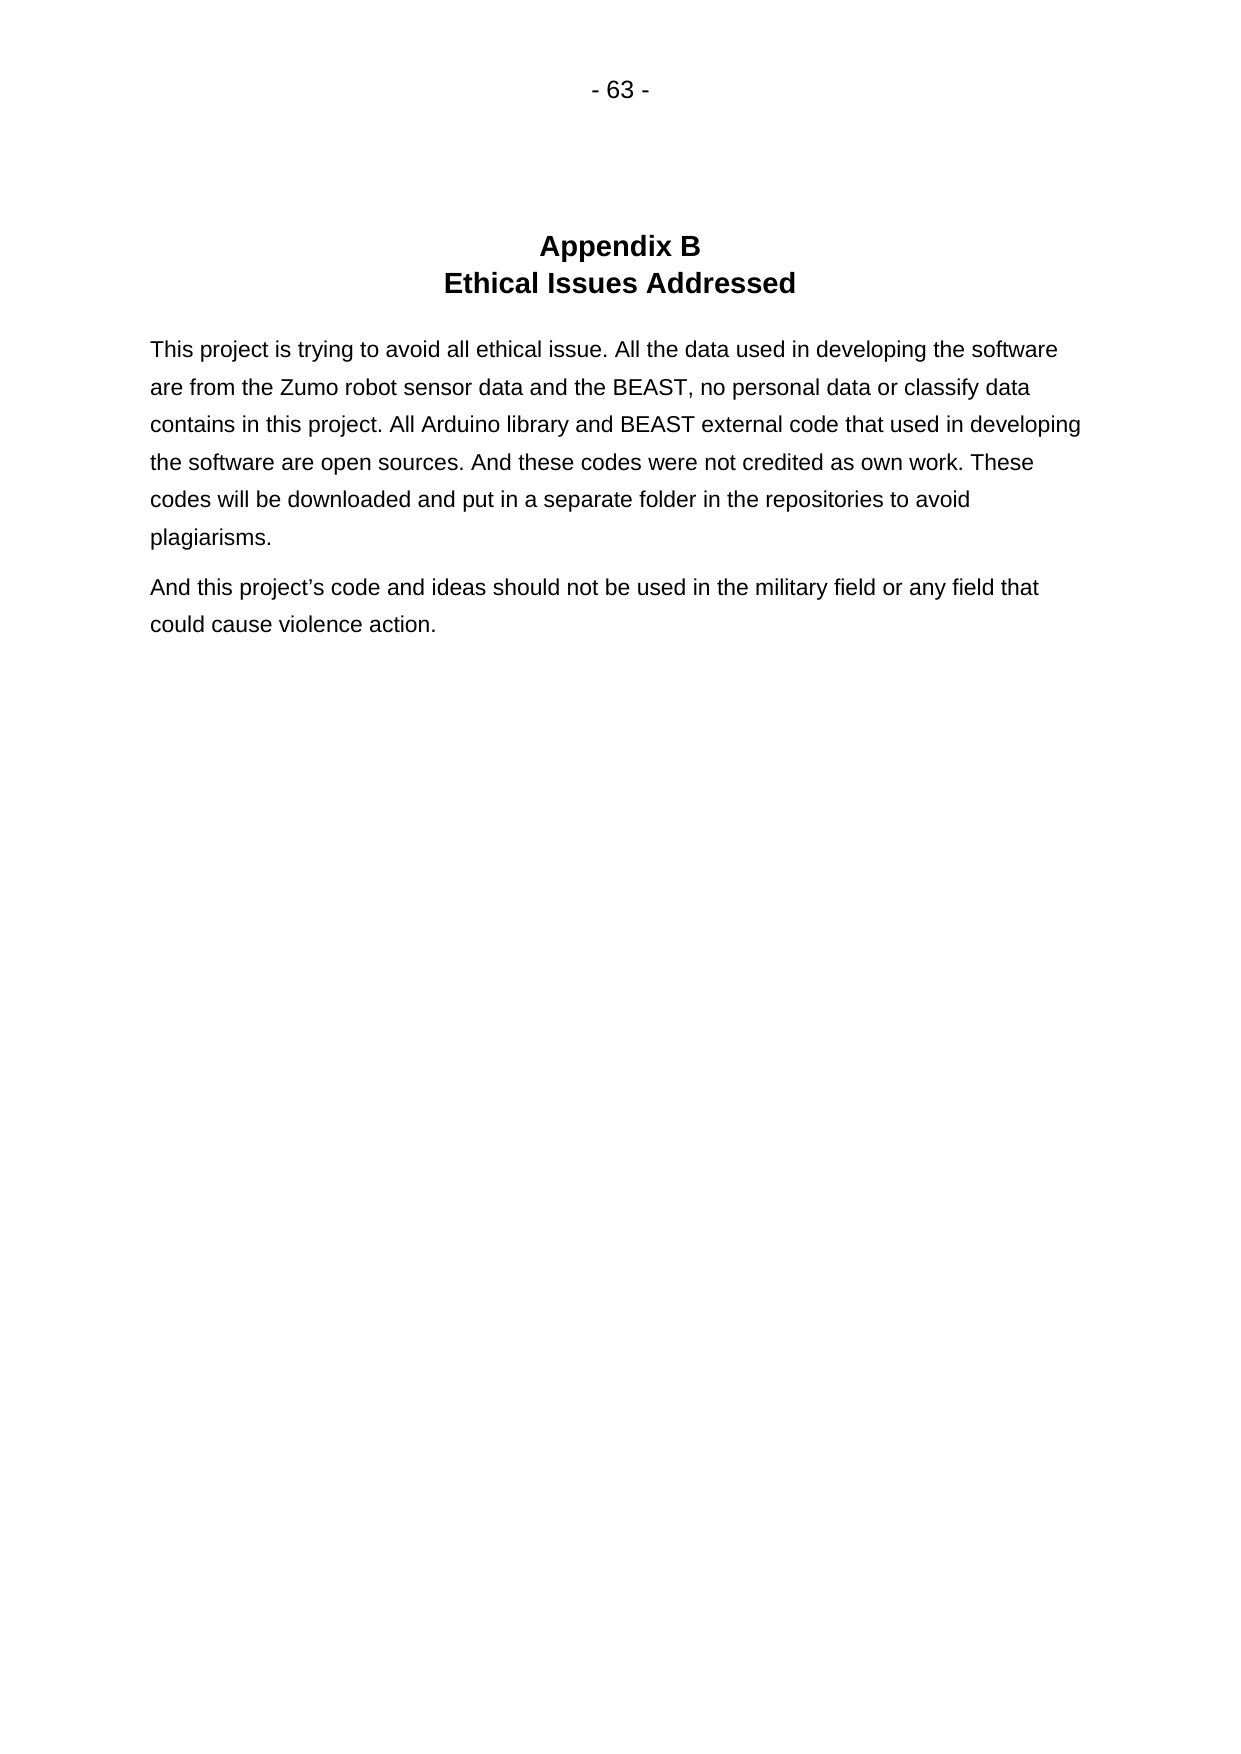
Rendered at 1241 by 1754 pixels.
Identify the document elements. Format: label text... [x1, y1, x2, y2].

subtitle Appendix B Ethical Issues Addressed [150, 225, 1090, 300]
text This project is trying to avoid all ethical issue. All the data used in developing the software are from the Zumo robot sensor data and the BEAST, no personal data or classify data contains in this project. All Arduino library and BEAST external code that used in developing the software are open sources. And these codes were not credited as own work. These codes will be downloaded and put in a separate folder in the repositories to avoid plagiarisms. [150, 325, 1090, 550]
text And this project’s code and ideas should not be used in the military field or any field that could cause violence action. [150, 562, 1090, 637]
